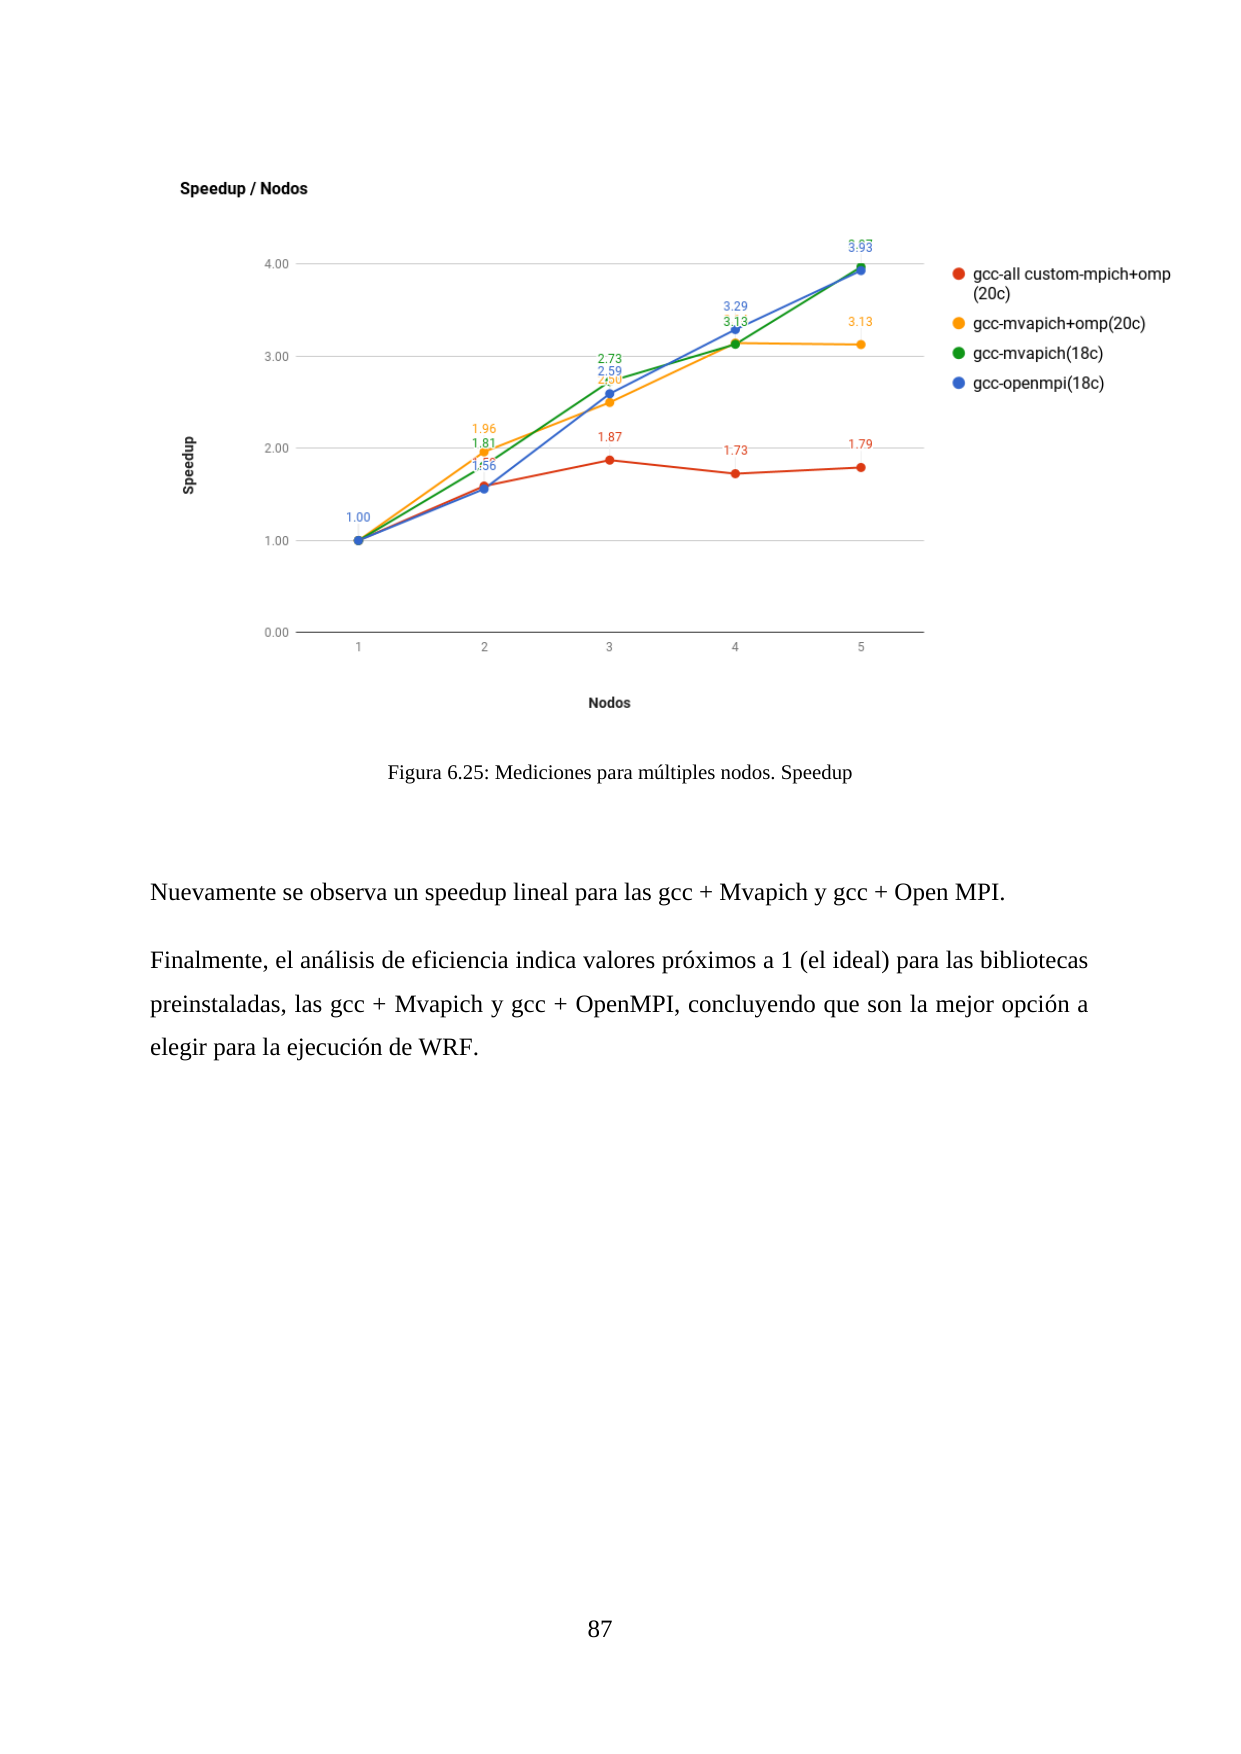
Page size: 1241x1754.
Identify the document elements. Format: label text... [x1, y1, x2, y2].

text Finalmente, el análisis de eficiencia indica valores próximos a 1 (el ideal) para las bibliotecas preinstaladas, las gcc + Mvapich y gcc + OpenMPI, concluyendo que son la mejor opción a elegir para la ejecución de WRF. [150, 946, 1090, 1061]
picture [150, 150, 1200, 746]
text Nuevamente se observa un speedup lineal para las gcc + Mvapich y gcc + Open MPI. [150, 877, 1090, 906]
